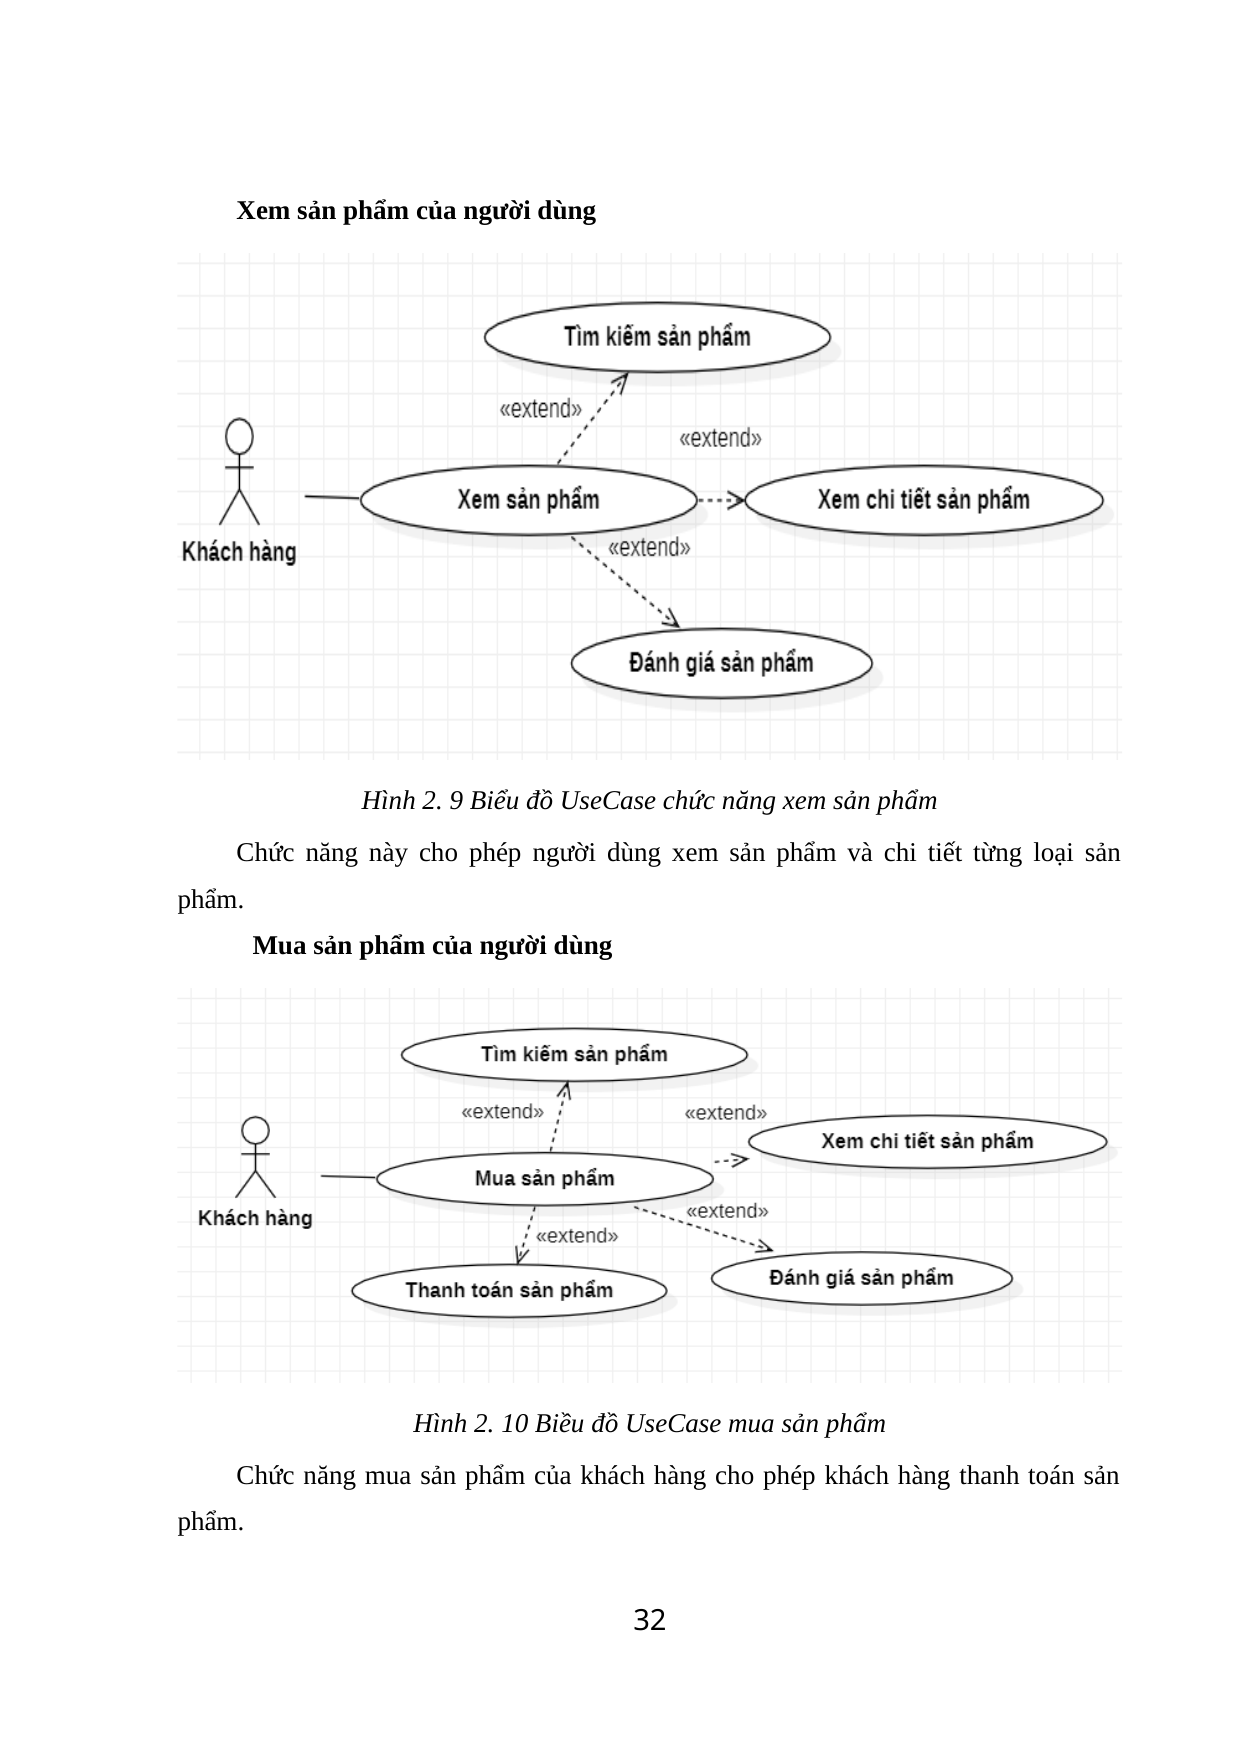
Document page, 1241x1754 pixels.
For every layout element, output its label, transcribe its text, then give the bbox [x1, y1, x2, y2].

text Chức năng mua sản phẩm của khách hàng cho phép khách hàng thanh toán sản phẩm. [177, 1459, 1122, 1537]
text Xem sản phẩm của người dùng [177, 194, 1122, 226]
text Chức năng này cho phép người dùng xem sản phẩm và chi tiết từng loại sản phẩm. [177, 836, 1122, 914]
picture [177, 253, 1123, 760]
text Hình 2. 9 Biểu đồ UseCase chức năng xem sản phẩm [177, 784, 1122, 815]
text Hình 2. 10 Biều đồ UseCase mua sản phẩm [177, 1407, 1122, 1438]
picture [177, 988, 1123, 1383]
text Mua sản phẩm của người dùng [177, 929, 1122, 961]
